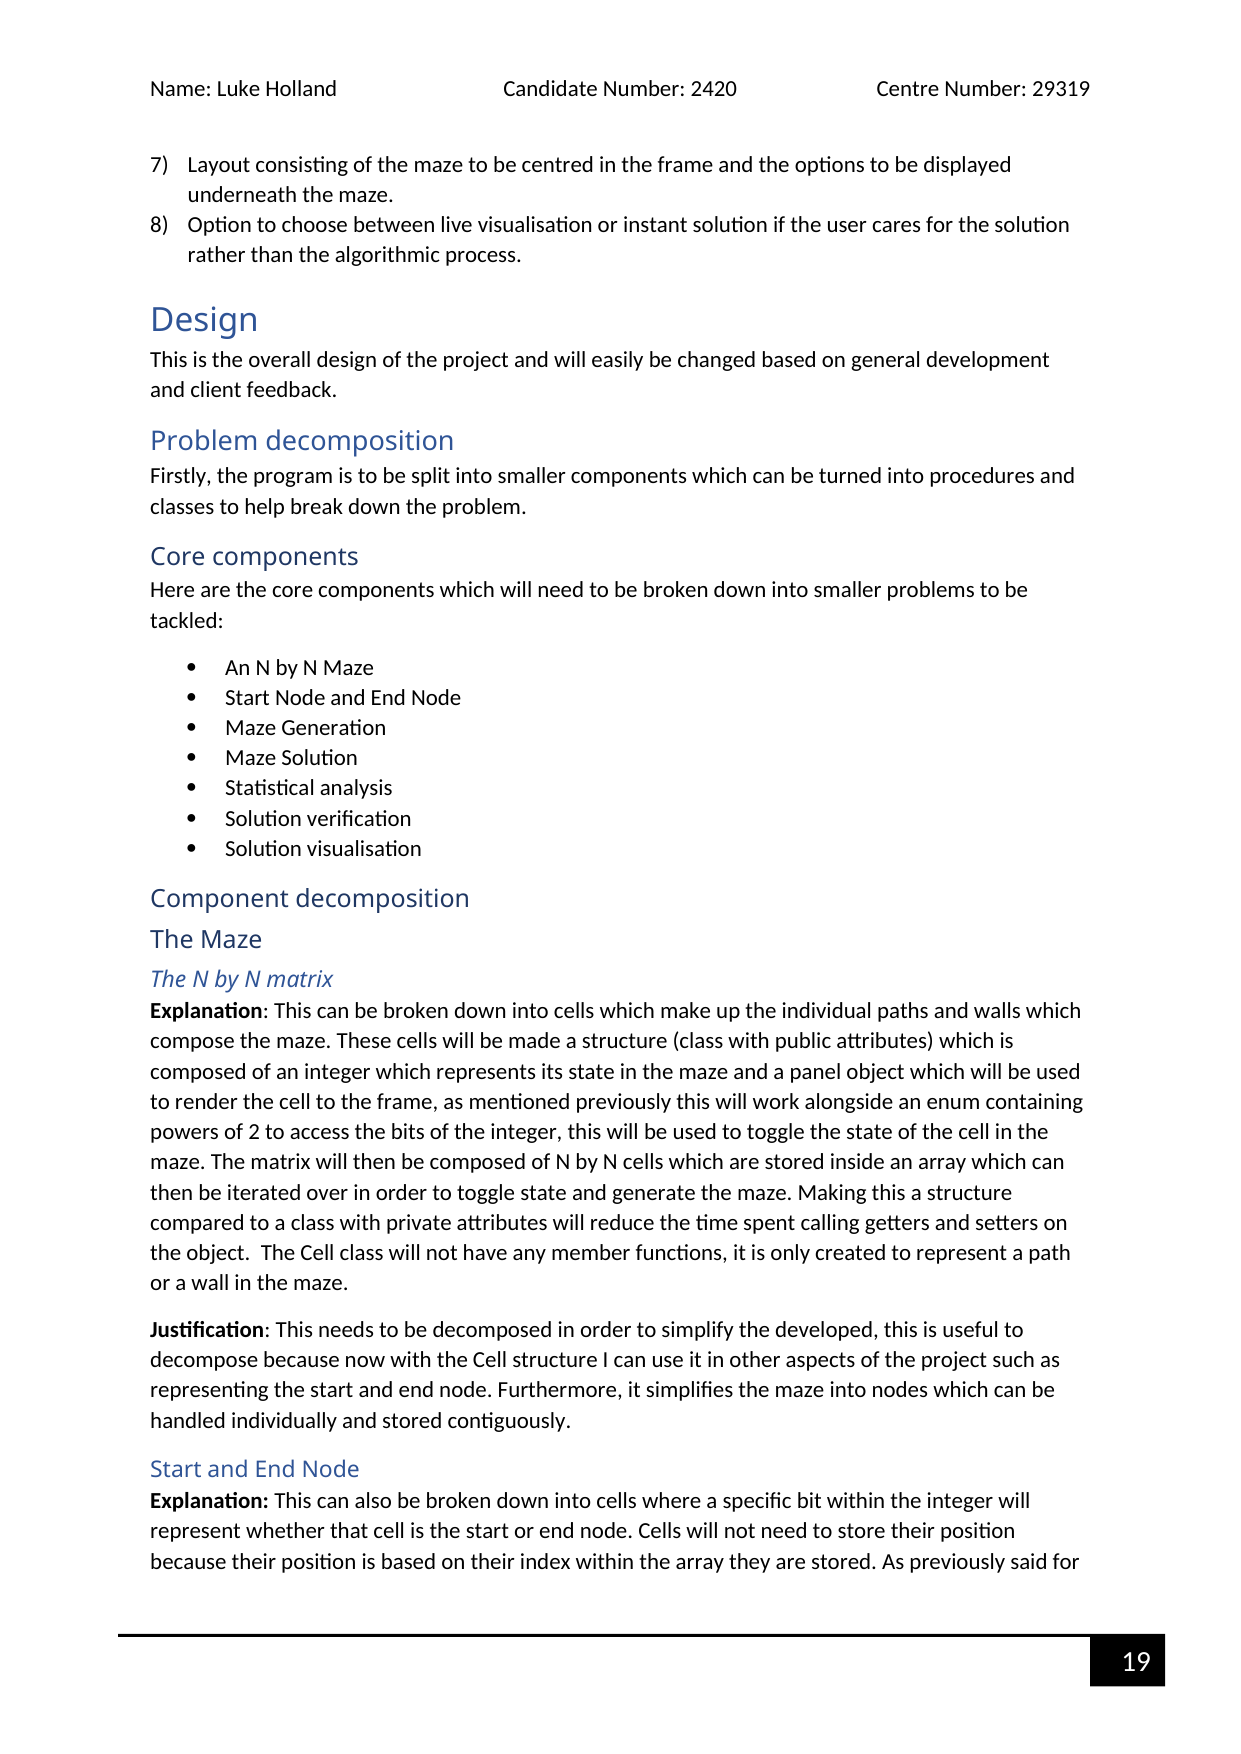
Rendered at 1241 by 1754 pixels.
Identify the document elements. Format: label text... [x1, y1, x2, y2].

list Solution verification [187, 804, 1090, 832]
list Solution visualisation [187, 834, 1090, 862]
subtitle Component decomposition [150, 881, 1090, 915]
list Layout consisting of the maze to be centred in the frame and the options to be displayed underneath the maze. [150, 150, 1090, 208]
text Firstly, the program is to be split into smaller components which can be turned into procedures and classes to help break down the problem. [150, 462, 1090, 520]
list Statistical analysis [187, 773, 1090, 801]
text Justification: This needs to be decomposed in order to simplify the developed, this is useful to decompose because now with the Cell structure I can use it in other aspects of the project such as representing the start and end node. Furthermore, it simplifies the maze into nodes which can be handled individually and stored contiguously. [150, 1315, 1090, 1434]
subtitle Core components [150, 539, 1090, 573]
subtitle The N by N matrix [150, 963, 1090, 994]
subtitle Start and End Node [150, 1453, 1090, 1484]
text Here are the core components which will need to be broken down into smaller problems to be tackled: [150, 576, 1090, 634]
list Maze Solution [187, 743, 1090, 771]
list Option to choose between live visualisation or instant solution if the user cares for the solution rather than the algorithmic process. [150, 210, 1090, 269]
text This is the overall design of the project and will easily be changed based on general development and client feedback. [150, 345, 1090, 403]
text Explanation: This can be broken down into cells which make up the individual paths and walls which compose the maze. These cells will be made a structure (class with public attributes) which is composed of an integer which represents its state in the maze and a panel object which will be used to render the cell to the frame, as mentioned previously this will work alongside an enum containing powers of 2 to access the bits of the integer, this will be used to toggle the state of the cell in the maze. The matrix will then be composed of N by N cells which are stored inside an array which can then be iterated over in order to toggle state and generate the maze. Making this a structure compared to a class with private attributes will reduce the time spent calling getters and setters on the object. The Cell class will not have any member functions, it is only created to represent a path or a wall in the maze. [150, 996, 1090, 1296]
list Maze Generation [187, 713, 1090, 741]
subtitle Problem decomposition [150, 422, 1090, 459]
subtitle The Maze [150, 922, 1090, 956]
list An N by N Maze [187, 653, 1090, 681]
subtitle Design [150, 296, 1090, 341]
list Start Node and End Node [187, 683, 1090, 711]
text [150, 1486, 1090, 1575]
